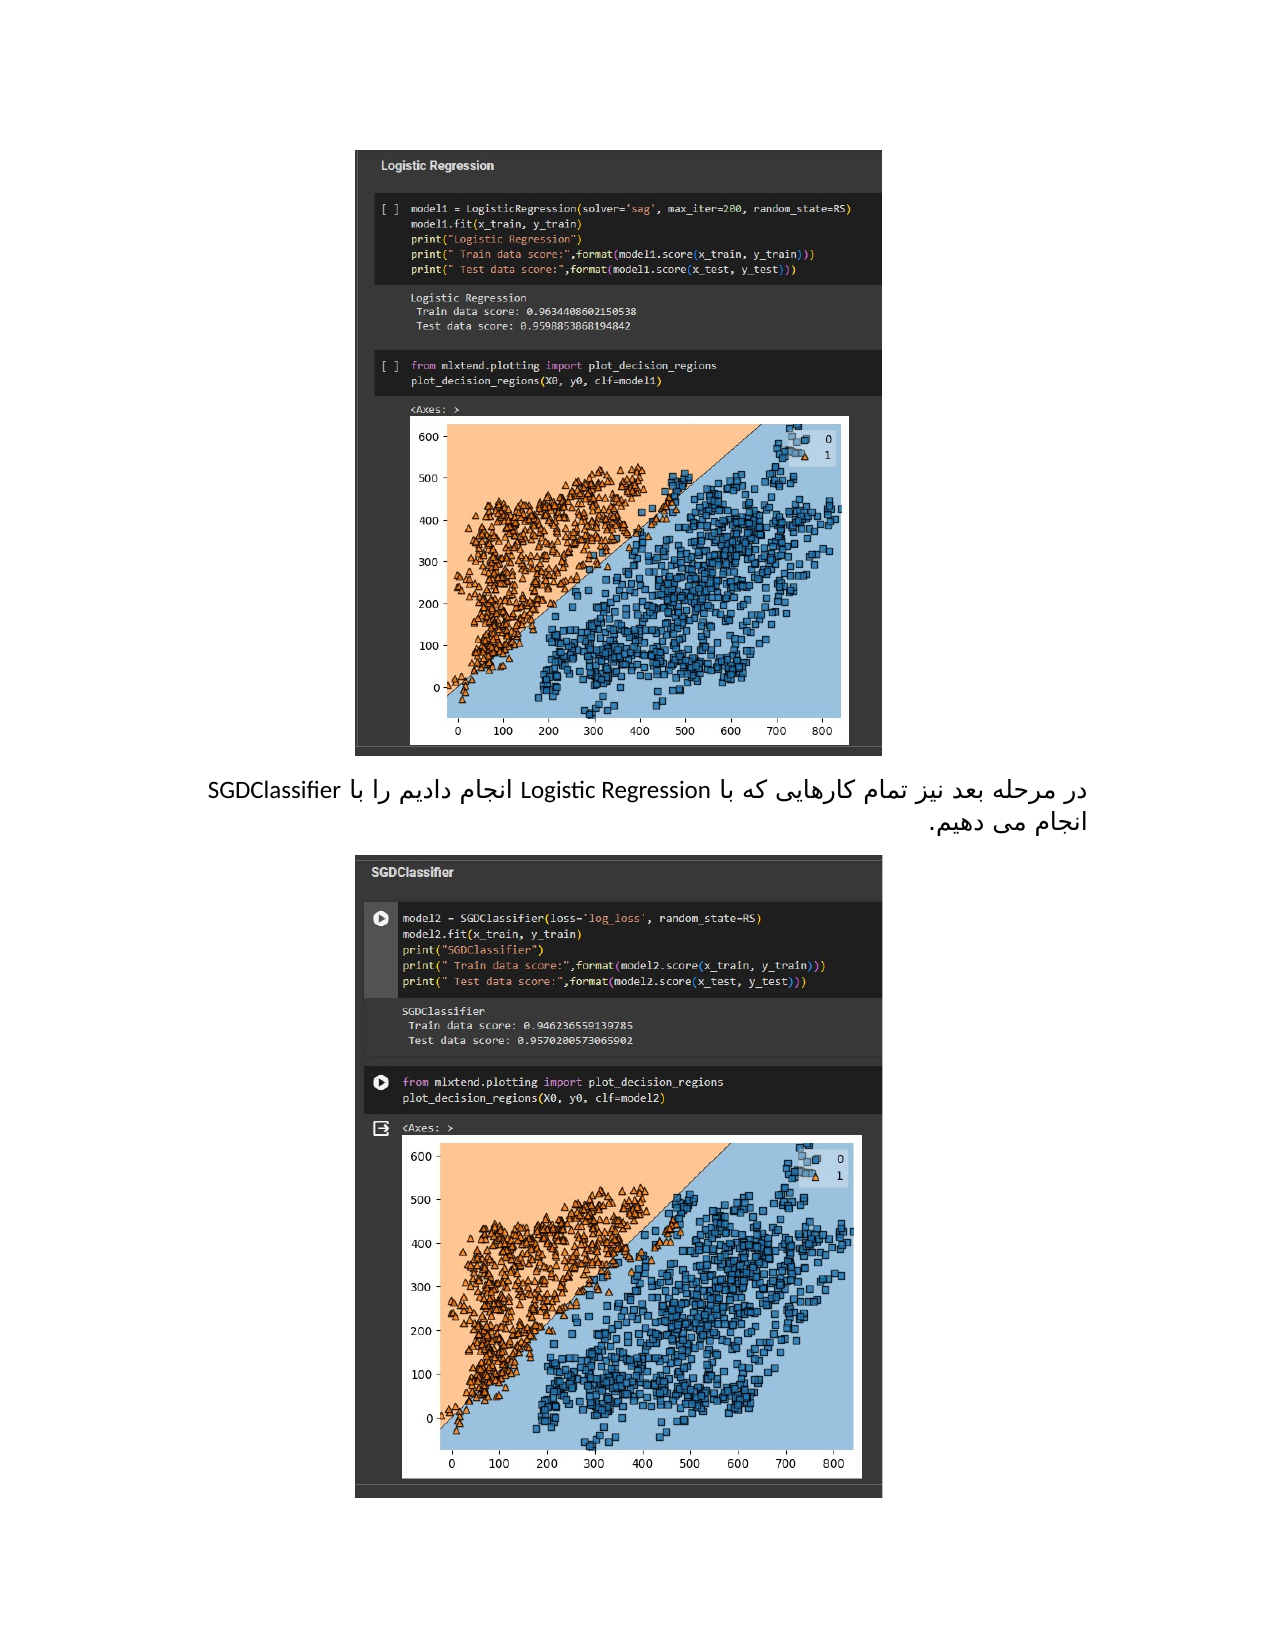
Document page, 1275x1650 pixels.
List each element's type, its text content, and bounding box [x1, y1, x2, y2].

picture [355, 855, 883, 1498]
text در مرحله بعد نیز تمام کارهایی که با Logistic Regression انجام دادیم را با SGDClassifier انجام می دهیم. [150, 775, 1087, 837]
picture [355, 150, 882, 756]
